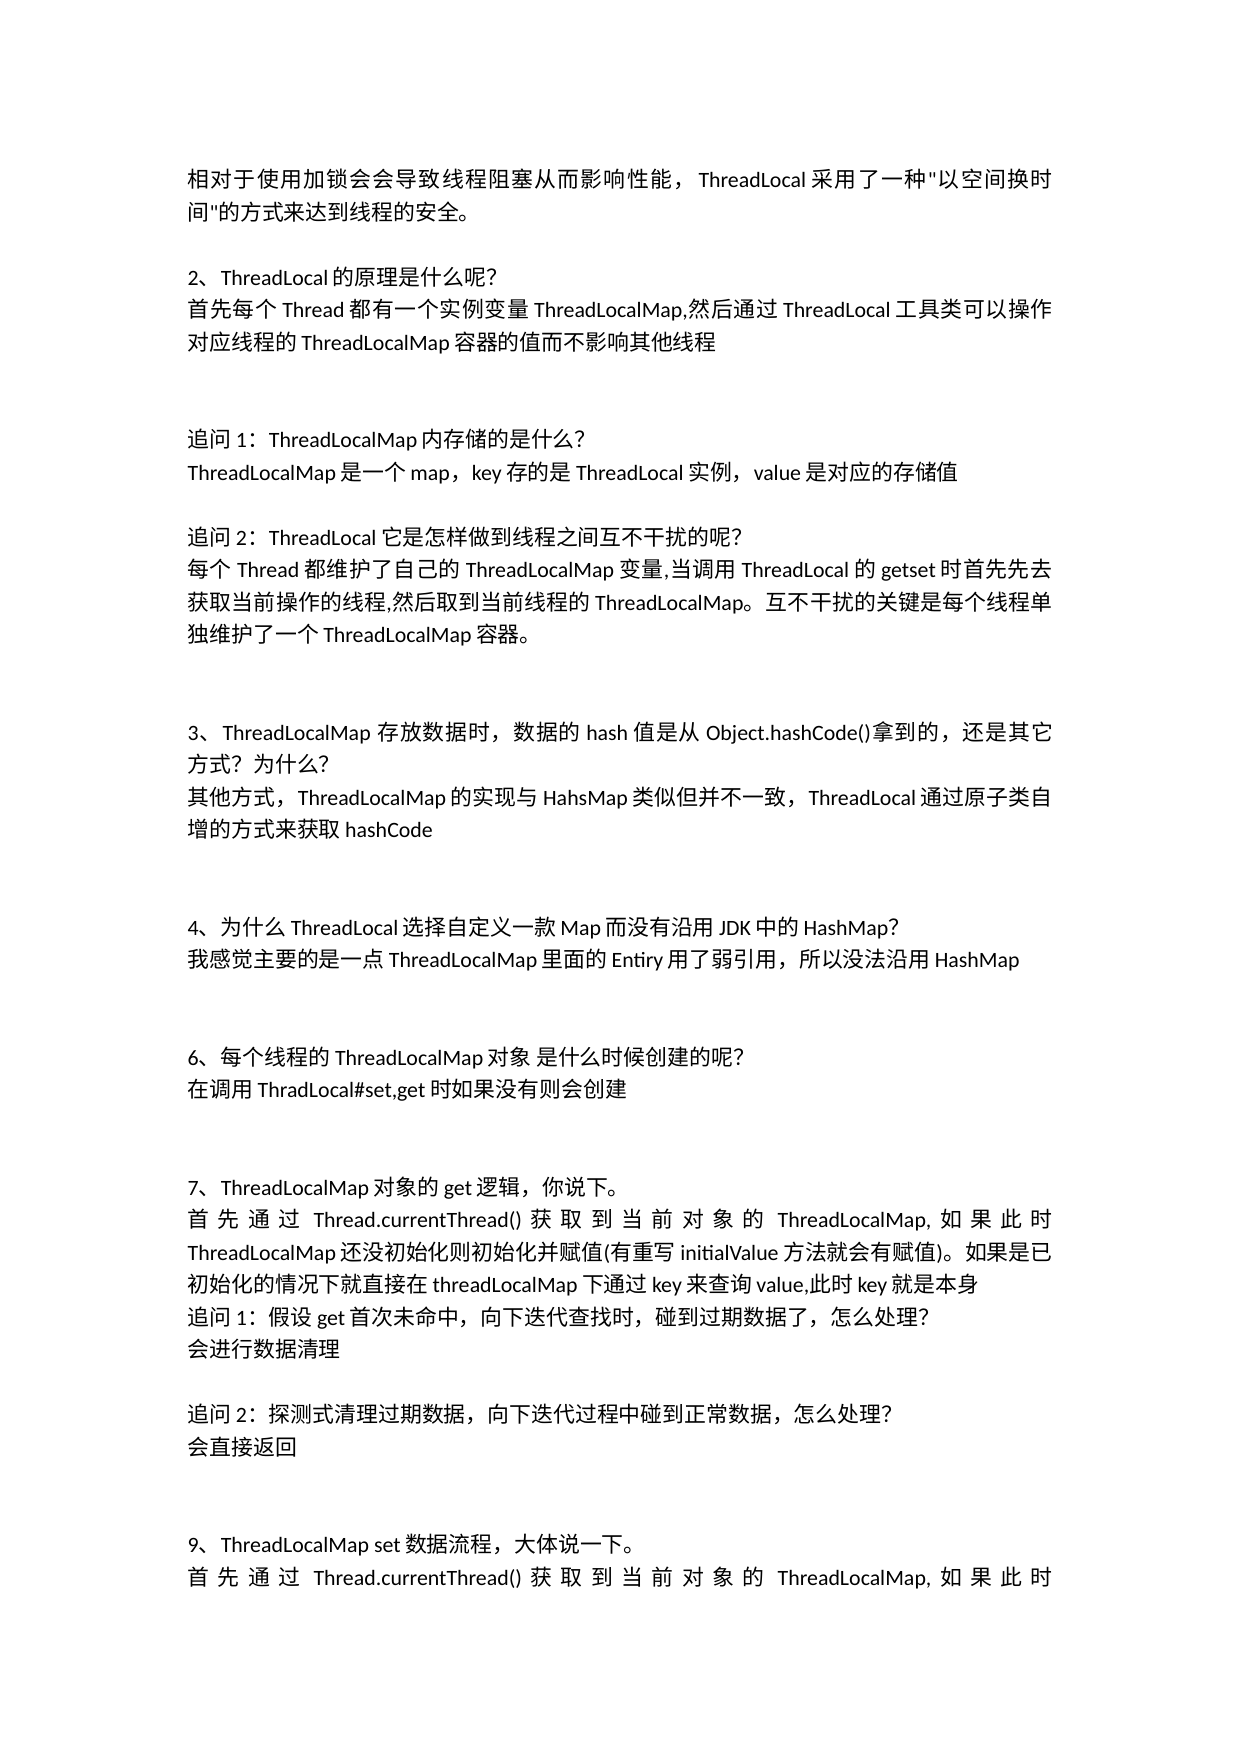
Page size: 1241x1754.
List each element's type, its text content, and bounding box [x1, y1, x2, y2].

text 每个Thread都维护了自己的ThreadLocalMap变量,当调用ThreadLocal的getset时首先先去获取当前操作的线程,然后取到当前线程的ThreadLocalMap。互不干扰的关键是每个线程单独维护了一个ThreadLocalMap容器。 [187, 552, 1053, 649]
text 4、为什么ThreadLocal选择自定义一款Map而没有沿用JDK中的HashMap？ [187, 909, 1053, 942]
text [187, 162, 1053, 227]
text 3、ThreadLocalMap 存放数据时，数据的hash值是从Object.hashCode()拿到的，还是其它方式？为什么？ [187, 714, 1053, 779]
text 7、ThreadLocalMap对象的 get逻辑，你说下。 [187, 1169, 1053, 1202]
text 在调用ThradLocal#set,get时如果没有则会创建 [187, 1072, 1053, 1104]
text 追问1：ThreadLocalMap内存储的是什么？ [187, 422, 1053, 454]
text 6、每个线程的 ThreadLocalMap对象 是什么时候创建的呢？ [187, 1039, 1053, 1072]
text 首先每个Thread都有一个实例变量ThreadLocalMap,然后通过ThreadLocal工具类可以操作对应线程的ThreadLocalMap容器的值而不影响其他线程 [187, 292, 1053, 357]
text 追问2：ThreadLocal它是怎样做到线程之间互不干扰的呢？ [187, 519, 1053, 552]
text ThreadLocalMap是一个map，key存的是ThreadLocal实例，value是对应的存储值 [187, 454, 1053, 487]
text 2、ThreadLocal的原理是什么呢？ [187, 259, 1053, 292]
text 会直接返回 [187, 1429, 1053, 1462]
text 会进行数据清理 [187, 1332, 1053, 1364]
text 首先通过Thread.currentThread()获取到当前对象的ThreadLocalMap,如果此时ThreadLocalMap还没初始化则初始化并赋值(有重写initialValue方法就会有赋值)。如果是已初始化的情况下就直接在threadLocalMap下通过key来查询value,此时key就是本身 [187, 1202, 1053, 1299]
text 其他方式，ThreadLocalMap的实现与HahsMap类似但并不一致，ThreadLocal通过原子类自增的方式来获取hashCode [187, 779, 1053, 844]
text 追问2：探测式清理过期数据，向下迭代过程中碰到正常数据，怎么处理？ [187, 1397, 1053, 1429]
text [187, 1559, 1053, 1592]
text 我感觉主要的是一点ThreadLocalMap里面的Entiry用了弱引用，所以没法沿用HashMap [187, 942, 1053, 974]
text 9、ThreadLocalMap set数据流程，大体说一下。 [187, 1527, 1053, 1559]
text 追问1：假设get首次未命中，向下迭代查找时，碰到过期数据了，怎么处理？ [187, 1299, 1053, 1332]
